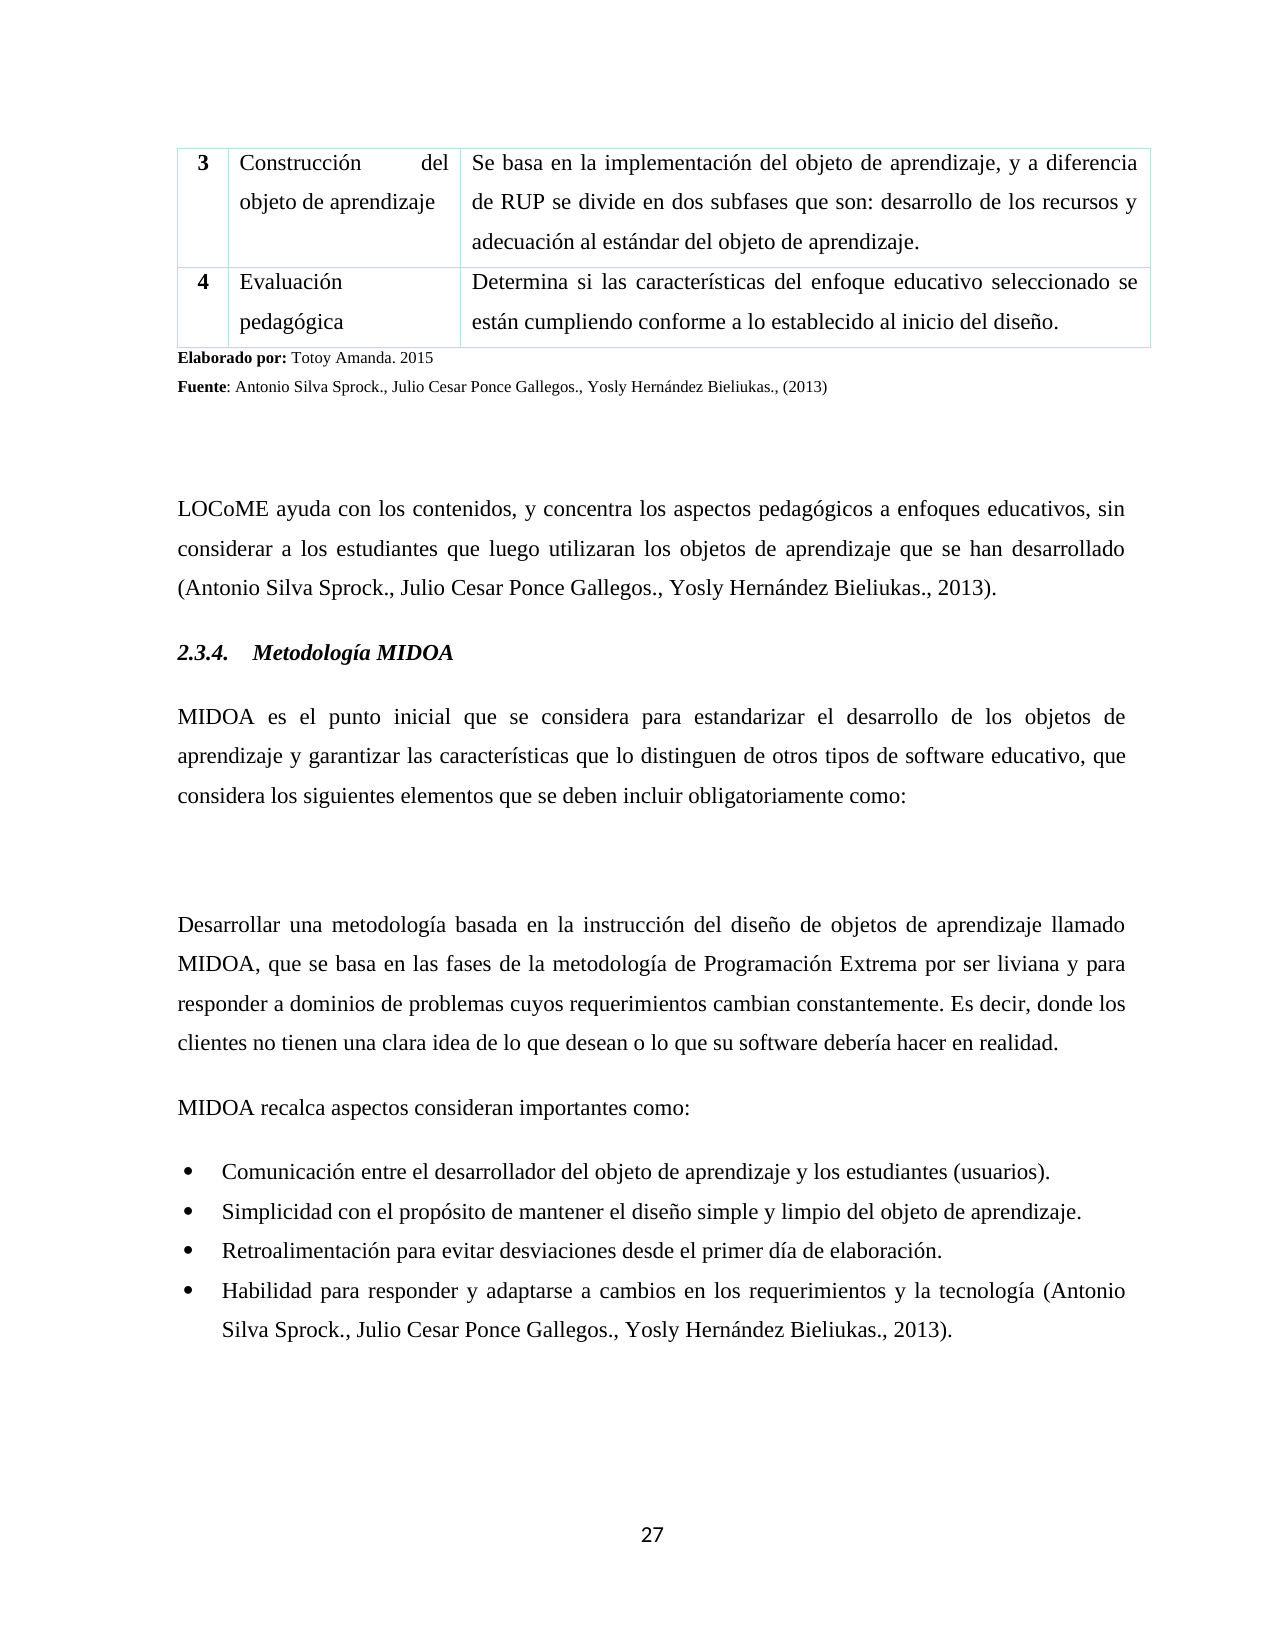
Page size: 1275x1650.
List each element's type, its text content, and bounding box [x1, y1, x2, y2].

table_cell Evaluación pedagógica [229, 268, 460, 347]
table_cell Determina si las características del enfoque educativo seleccionado se están cumpliendo conforme a lo establecido al inicio del diseño. [461, 268, 1150, 347]
table_cell Construcción del objeto de aprendizaje [229, 149, 460, 267]
text MIDOA es el punto inicial que se considera para estandarizar el desarrollo de los objetos de aprendizaje y garantizar las características que lo distinguen de otros tipos de software educativo, que considera los siguientes elementos que se deben incluir obligatoriamente como: [177, 703, 1127, 808]
text MIDOA recalca aspectos consideran importantes como: [177, 1094, 1127, 1120]
table_cell 3 [178, 149, 228, 267]
table_cell 4 [178, 268, 228, 347]
list Simplicidad con el propósito de mantener el diseño simple y limpio del objeto de aprendizaje. [184, 1198, 1127, 1224]
text LOCoME ayuda con los contenidos, y concentra los aspectos pedagógicos a enfoques educativos, sin considerar a los estudiantes que luego utilizaran los objetos de aprendizaje que se han desarrollado (Antonio Silva Sprock., Julio Cesar Ponce Gallegos., Yosly Hernández Bieliukas., 2013). [177, 495, 1127, 601]
list Habilidad para responder y adaptarse a cambios en los requerimientos y la tecnología (Antonio Silva Sprock., Julio Cesar Ponce Gallegos., Yosly Hernández Bieliukas., 2013). [184, 1277, 1127, 1343]
text Fuente: Antonio Silva Sprock., Julio Cesar Ponce Gallegos., Yosly Hernández Bieliukas., (2013) [177, 377, 1127, 396]
list Comunicación entre el desarrollador del objeto de aprendizaje y los estudiantes (usuarios). [184, 1158, 1127, 1185]
text Desarrollar una metodología basada en la instrucción del diseño de objetos de aprendizaje llamado MIDOA, que se basa en las fases de la metodología de Programación Extrema por ser liviana y para responder a dominios de problemas cuyos requerimientos cambian constantemente. Es decir, donde los clientes no tienen una clara idea de lo que desean o lo que su software debería hacer en realidad. [177, 911, 1127, 1056]
list Metodología MIDOA [177, 639, 1127, 665]
list Retroalimentación para evitar desviaciones desde el primer día de elaboración. [184, 1237, 1127, 1264]
table_cell Se basa en la implementación del objeto de aprendizaje, y a diferencia de RUP se divide en dos subfases que son: desarrollo de los recursos y adecuación al estándar del objeto de aprendizaje. [461, 149, 1150, 267]
text Elaborado por: Totoy Amanda. 2015 [177, 348, 1127, 367]
